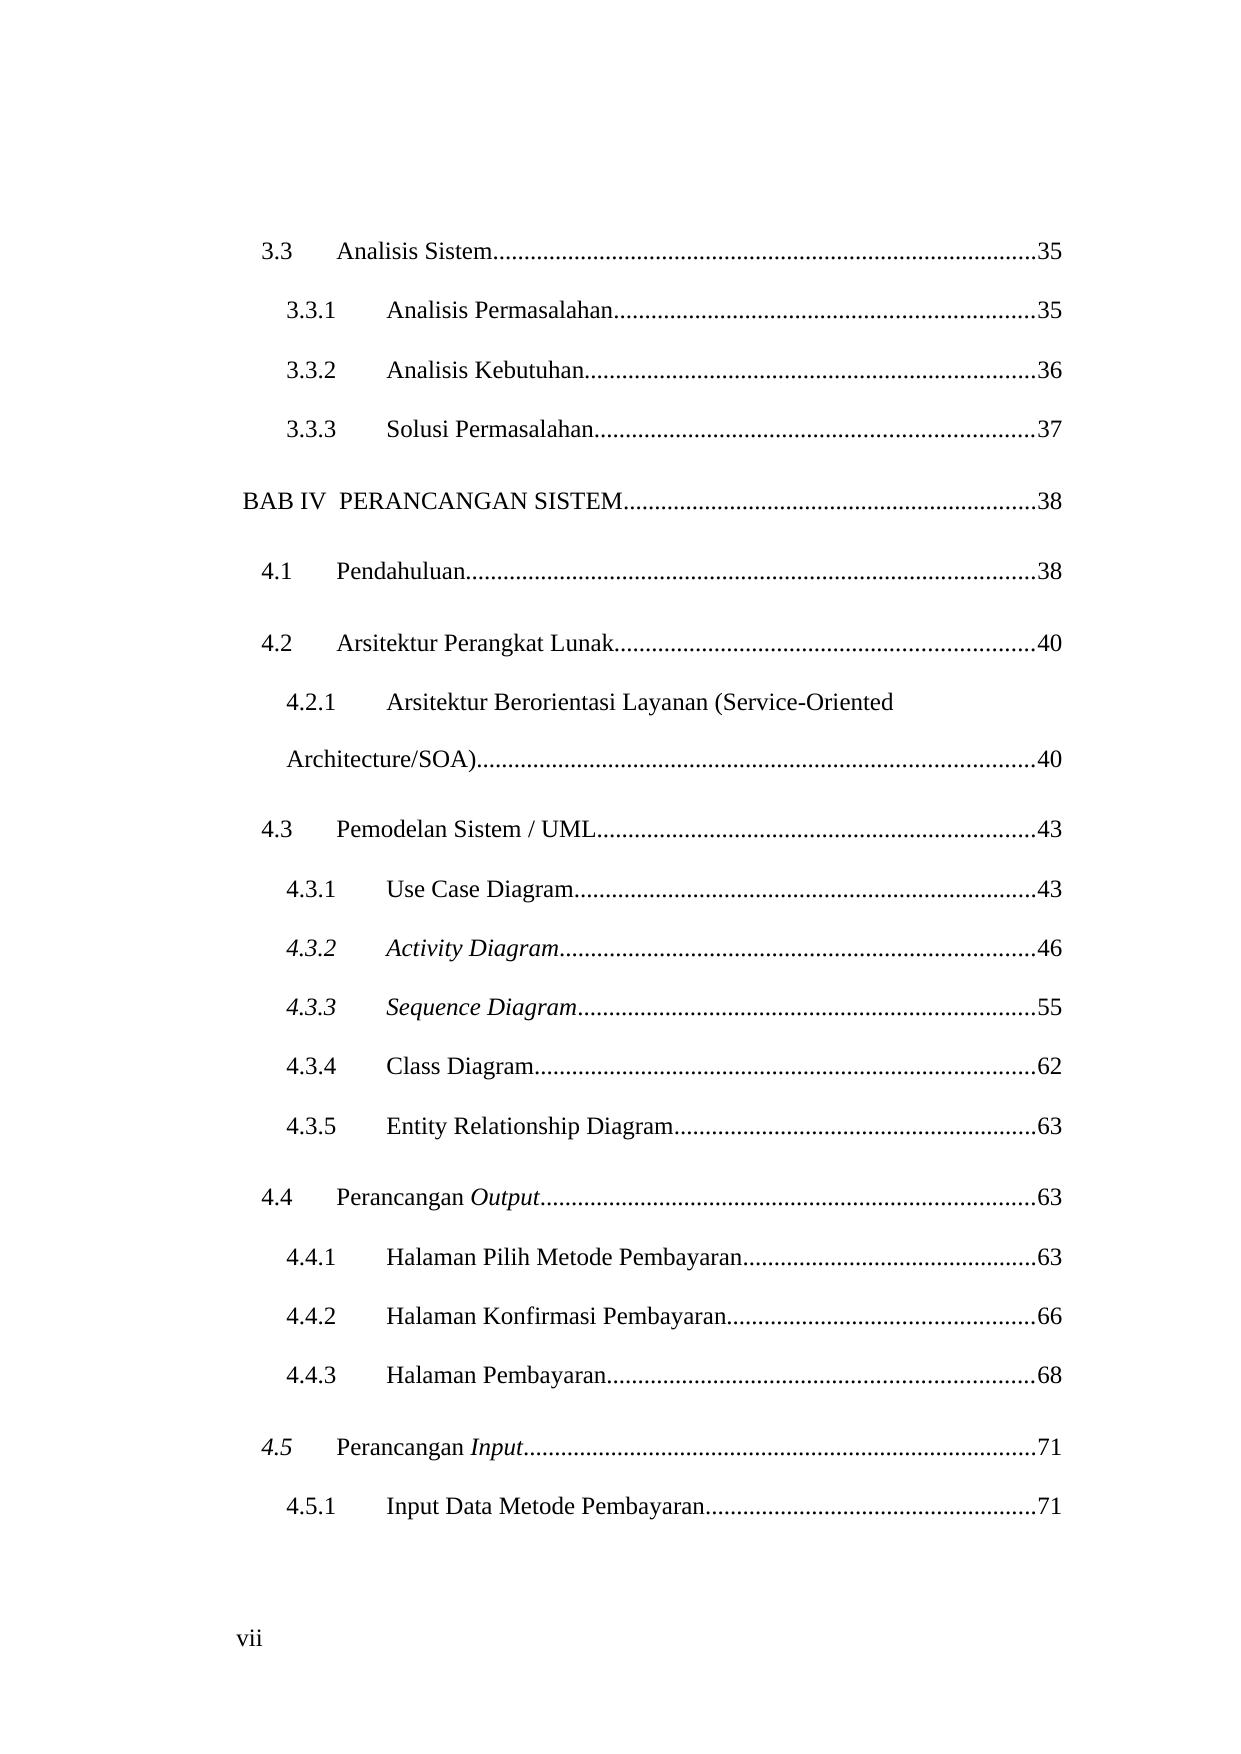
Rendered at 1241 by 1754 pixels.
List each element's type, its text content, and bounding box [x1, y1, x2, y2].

text 4.1 Pendahuluan 38 [261, 556, 1063, 584]
text 4.3 Pemodelan Sistem / UML 43 [261, 814, 1063, 843]
text 4.3.4 Class Diagram 62 [286, 1051, 1063, 1080]
text 3.3 Analisis Sistem 35 [261, 236, 1063, 265]
text 3.3.3 Solusi Permasalahan 37 [286, 414, 1063, 443]
text 3.3.2 Analisis Kebutuhan 36 [286, 355, 1063, 383]
text 4.4 Perancangan Output 63 [261, 1182, 1063, 1211]
text 4.3.5 Entity Relationship Diagram 63 [286, 1111, 1063, 1139]
text 3.3.1 Analisis Permasalahan 35 [286, 296, 1063, 324]
text 4.4.1 Halaman Pilih Metode Pembayaran 63 [286, 1242, 1063, 1271]
text 4.2.1 Arsitektur Berorientasi Layanan (Service-Oriented Architecture/SOA) 40 [286, 687, 1063, 773]
text 4.5 Perancangan Input 71 [261, 1432, 1063, 1461]
text BAB IV PERANCANGAN SISTEM 38 [236, 486, 1063, 514]
text 4.3.1 Use Case Diagram 43 [286, 874, 1063, 902]
text 4.3.3 Sequence Diagram 55 [286, 992, 1063, 1021]
text 4.3.2 Activity Diagram 46 [286, 933, 1063, 962]
text 4.5.1 Input Data Metode Pembayaran 71 [286, 1491, 1063, 1520]
text 4.4.2 Halaman Konfirmasi Pembayaran 66 [286, 1301, 1063, 1330]
text 4.4.3 Halaman Pembayaran 68 [286, 1360, 1063, 1389]
text 4.2 Arsitektur Perangkat Lunak 40 [261, 628, 1063, 656]
